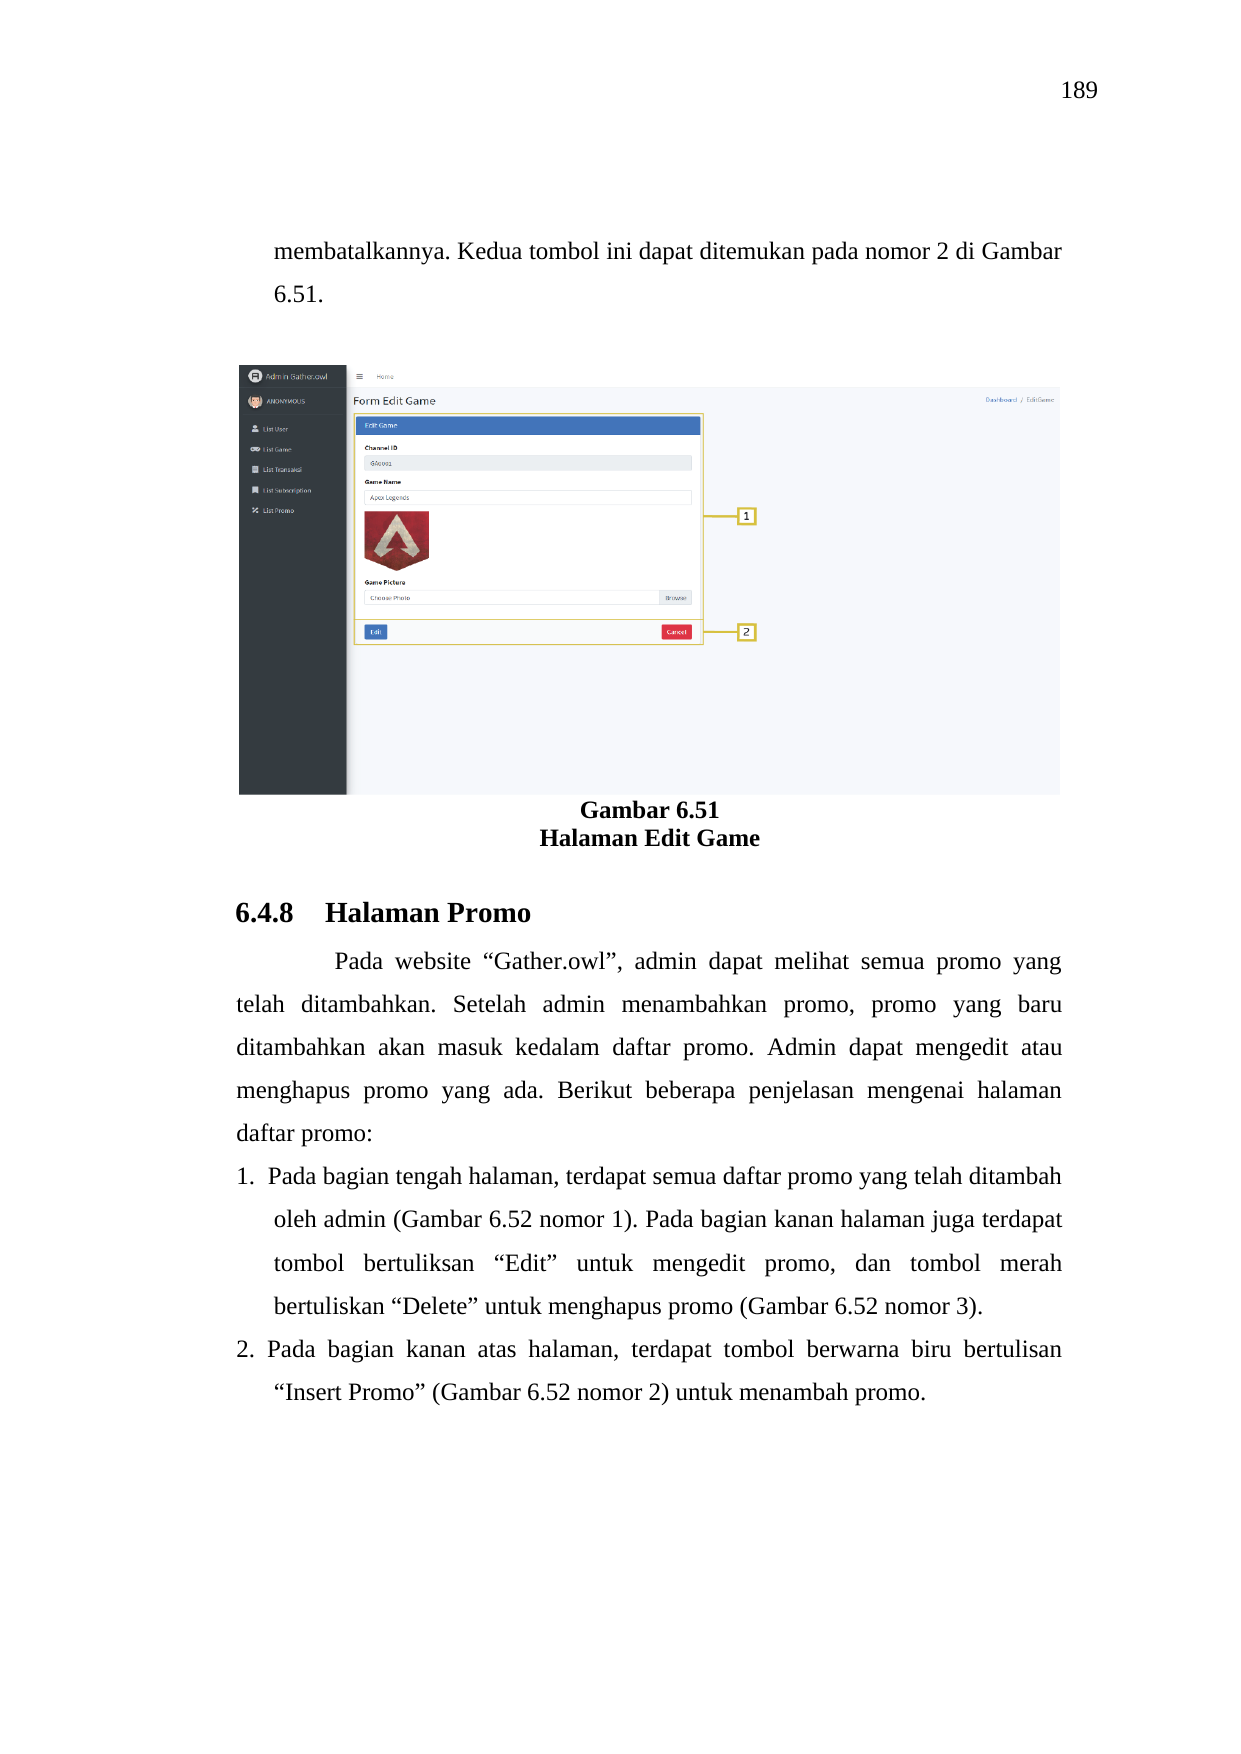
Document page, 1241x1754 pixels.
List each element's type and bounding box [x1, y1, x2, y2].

picture [239, 365, 1060, 795]
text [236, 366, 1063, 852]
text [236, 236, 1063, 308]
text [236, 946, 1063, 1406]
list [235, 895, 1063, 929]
